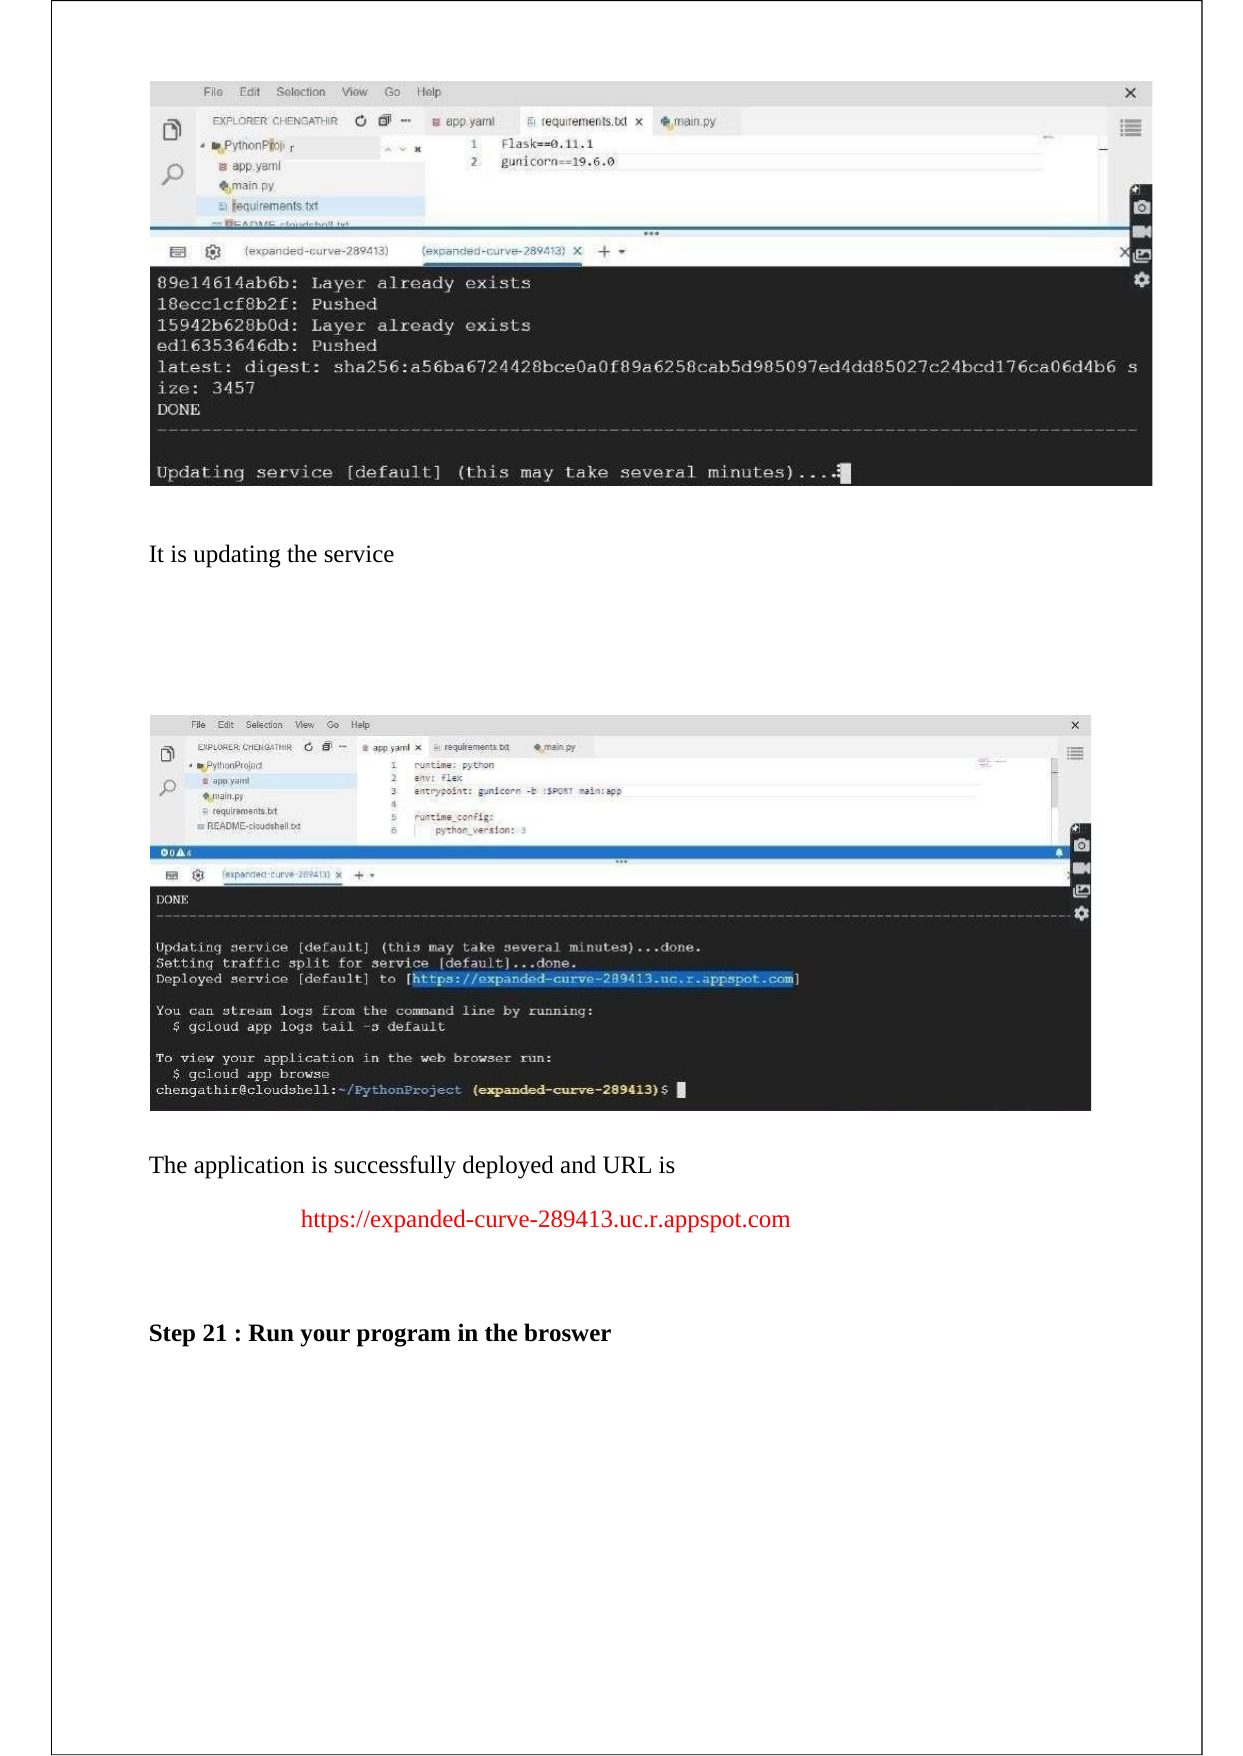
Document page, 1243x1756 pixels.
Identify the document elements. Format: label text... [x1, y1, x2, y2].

text The application is successfully deployed and URL is https://expanded-curve-289413.uc.r.appspot.com [148, 727, 791, 1232]
subtitle Step 21 : Run your program in the broswer [148, 1318, 1205, 1347]
picture [150, 81, 1153, 486]
picture [150, 715, 1092, 1111]
text It is updating the service [148, 539, 1205, 568]
